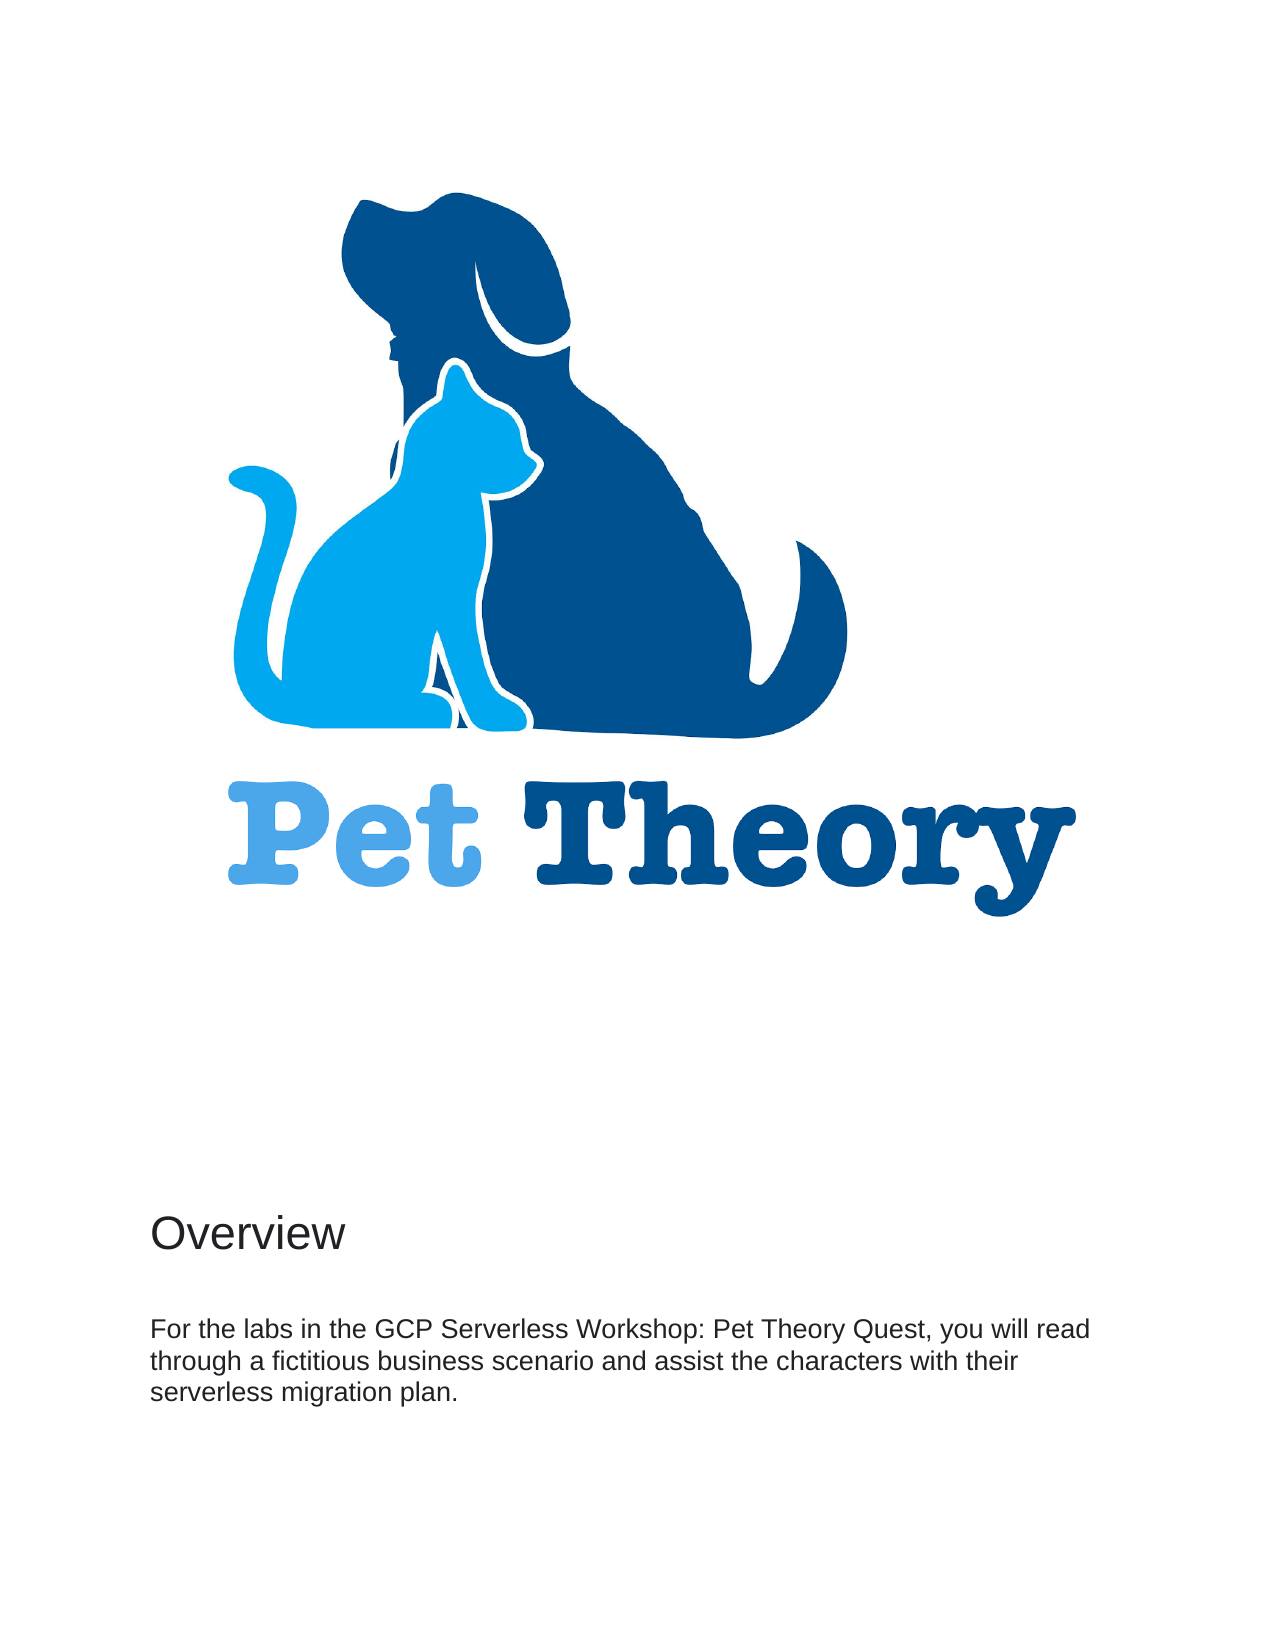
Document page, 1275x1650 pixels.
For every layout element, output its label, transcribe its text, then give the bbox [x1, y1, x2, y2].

subtitle Overview [150, 1205, 1125, 1259]
picture [150, 150, 1125, 954]
text For the labs in the GCP Serverless Workshop: Pet Theory Quest, you will read through a fictitious business scenario and assist the characters with their serverless migration plan. [150, 1313, 1125, 1407]
